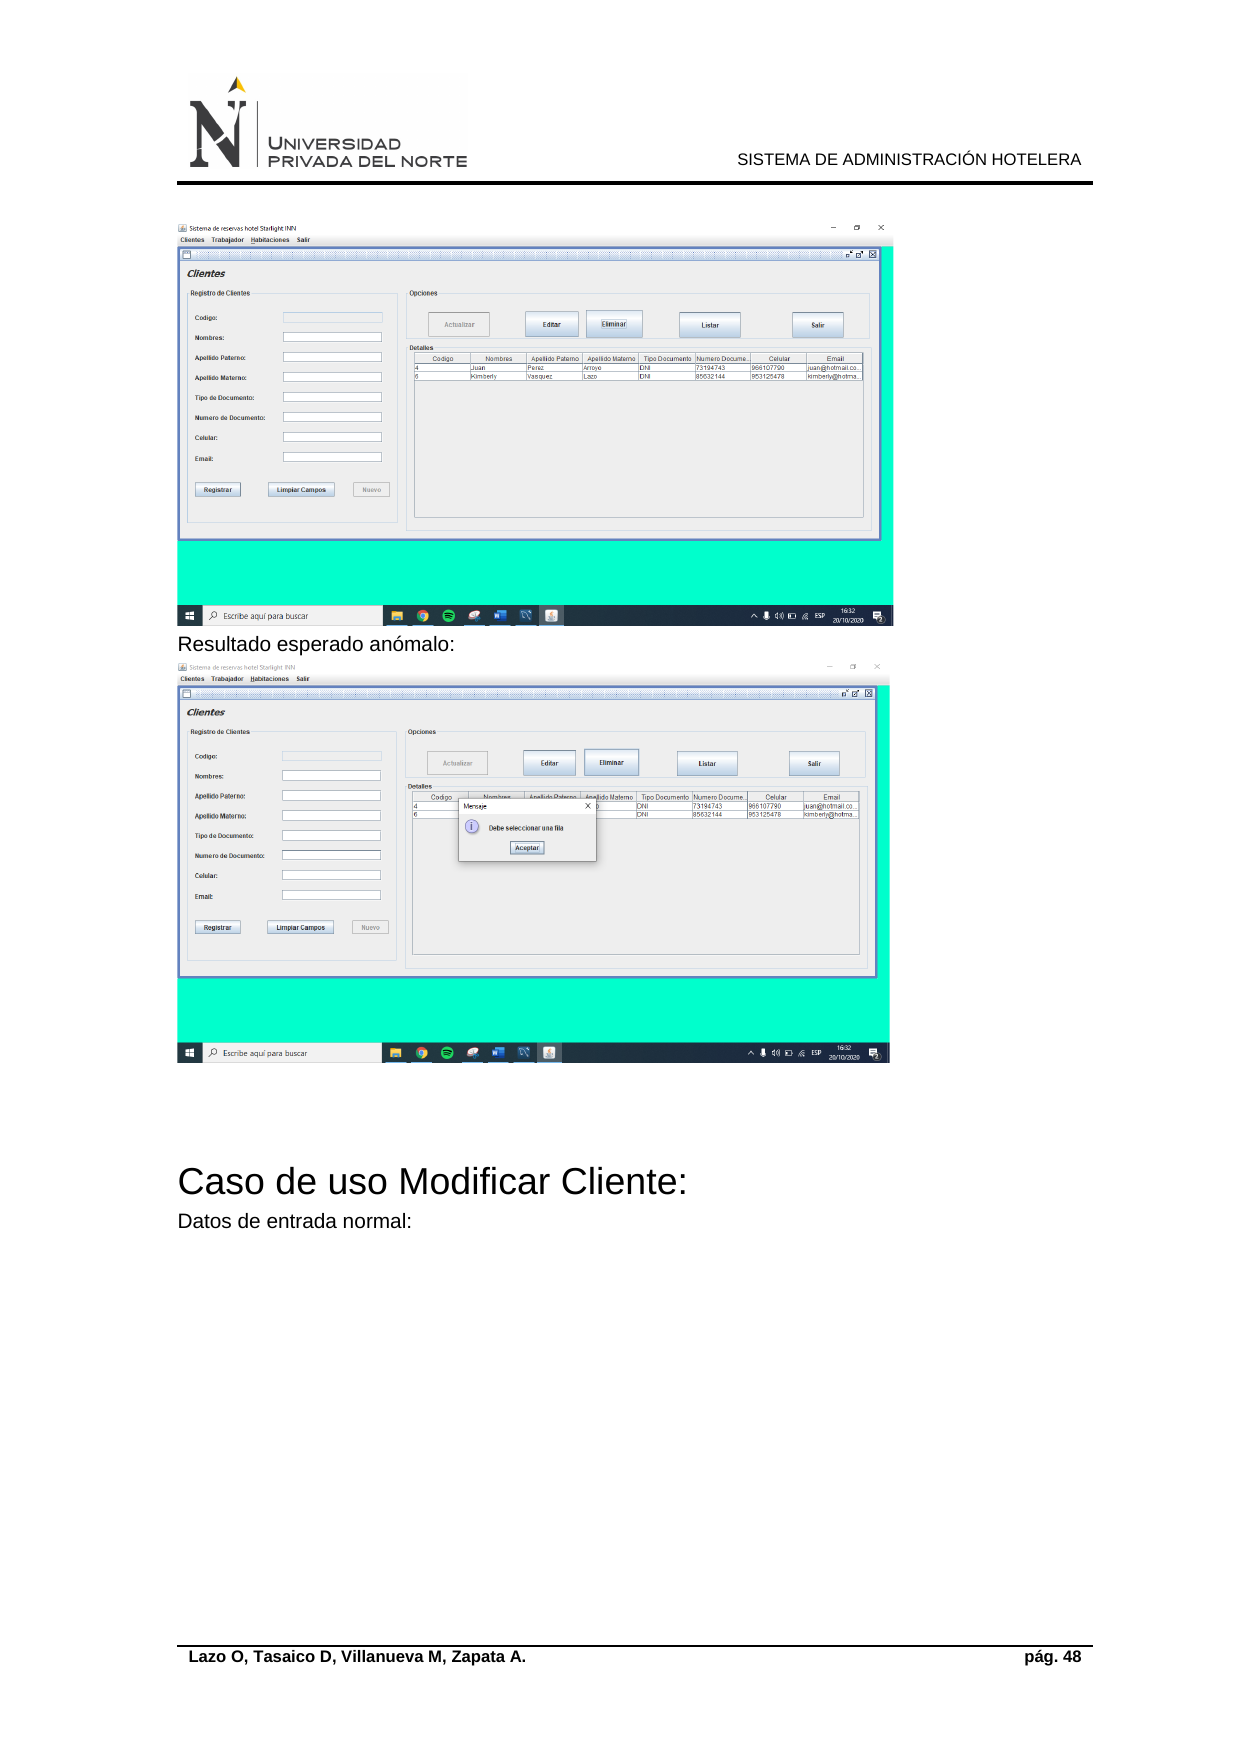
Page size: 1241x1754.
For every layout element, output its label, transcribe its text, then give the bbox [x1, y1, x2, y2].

text Resultado esperado anómalo: [177, 632, 1092, 656]
picture [188, 73, 469, 169]
text Caso de uso Modificar Cliente: [177, 1159, 1092, 1203]
picture [177, 662, 890, 1063]
picture [177, 222, 894, 626]
text Datos de entrada normal: [177, 1209, 1092, 1233]
